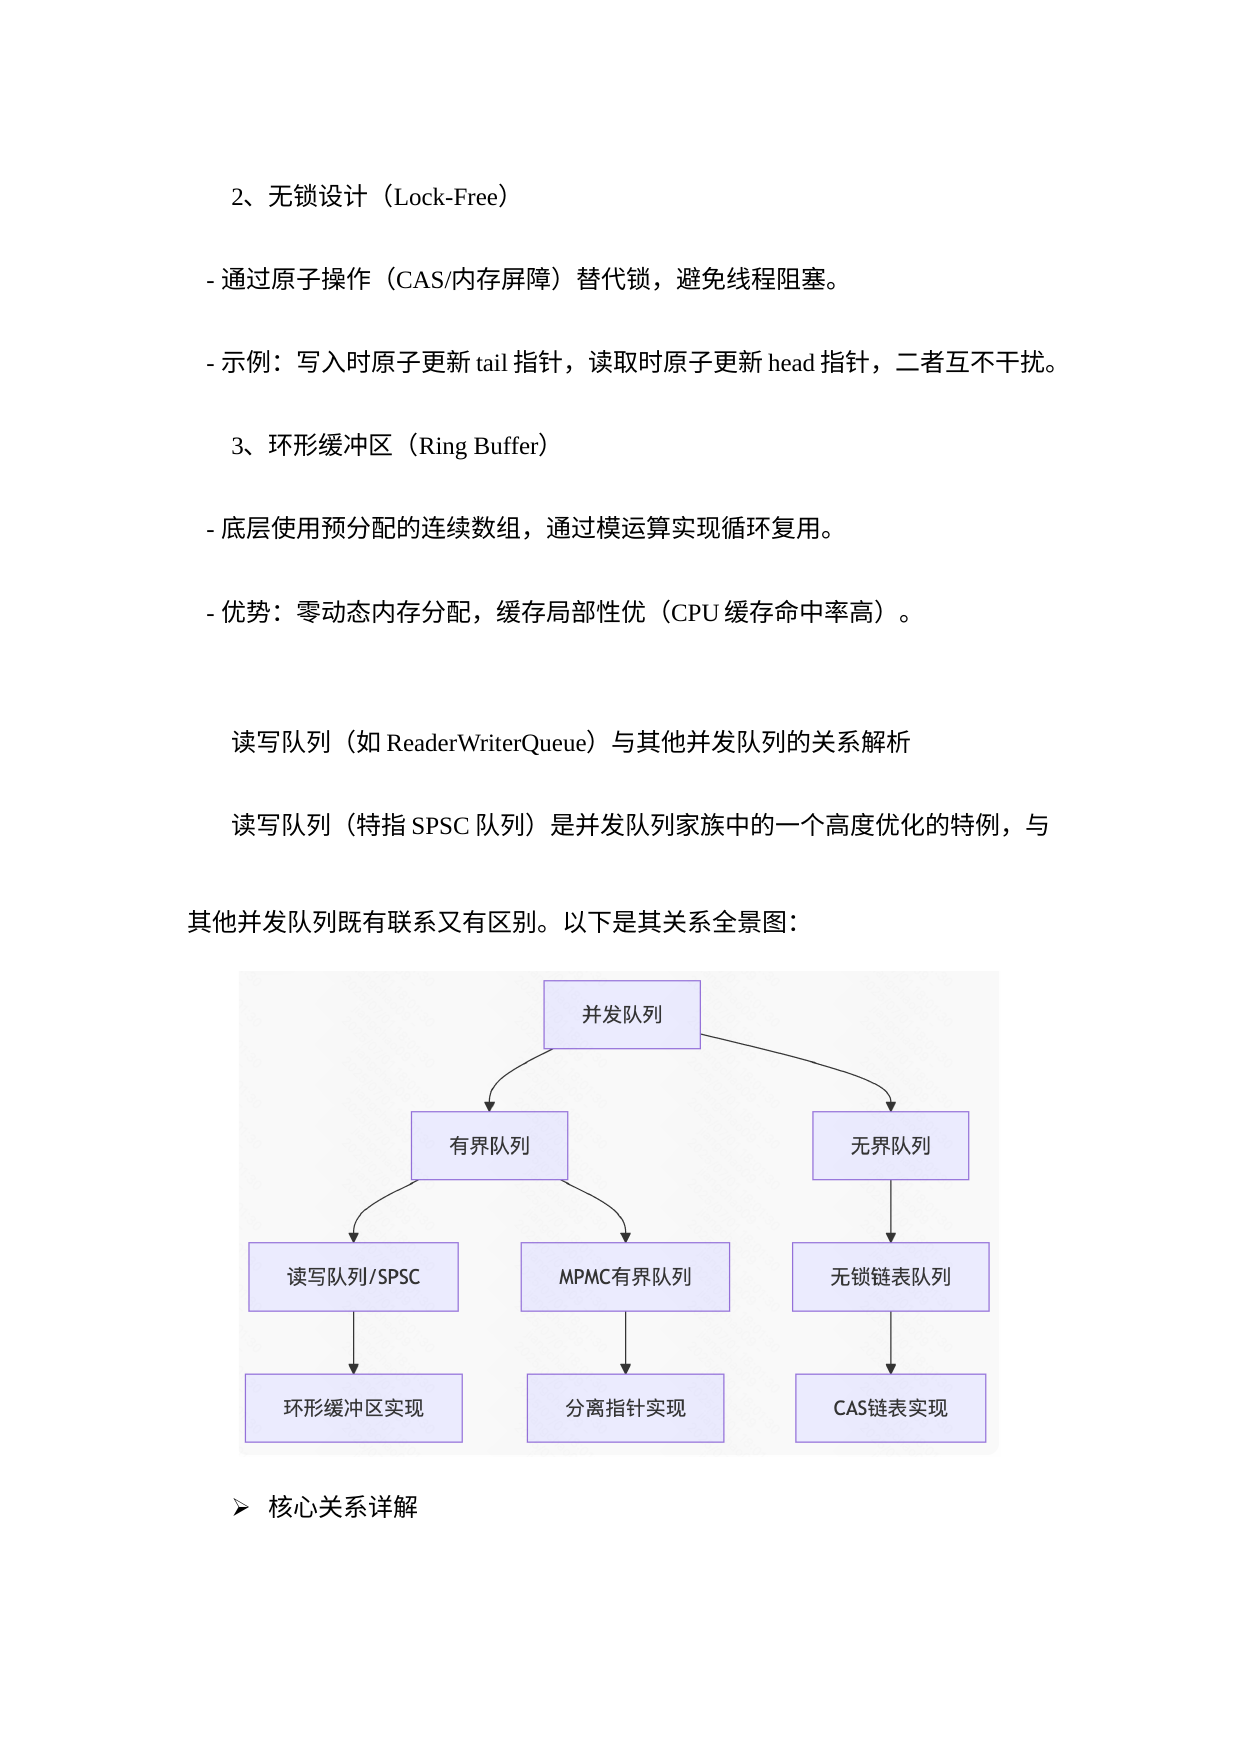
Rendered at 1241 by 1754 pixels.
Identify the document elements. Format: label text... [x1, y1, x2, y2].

text 读写队列（如ReaderWriterQueue）与其他并发队列的关系解析 [187, 708, 1053, 773]
list 核心关系详解 [231, 1473, 1053, 1538]
text 3、环形缓冲区（Ring Buffer） [187, 411, 1053, 476]
text - 底层使用预分配的连续数组，通过模运算实现循环复用。 [187, 494, 1053, 559]
text - 优势：零动态内存分配，缓存局部性优（CPU缓存命中率高）。 [187, 578, 1053, 643]
text 读写队列（特指SPSC队列）是并发队列家族中的一个高度优化的特例，与其他并发队列既有联系又有区别。以下是其关系全景图： [187, 791, 1053, 953]
text - 示例：写入时原子更新tail指针，读取时原子更新head指针，二者互不干扰。 [187, 328, 1053, 393]
text 2、无锁设计（Lock-Free） [187, 162, 1053, 227]
picture [238, 971, 1002, 1457]
text - 通过原子操作（CAS/内存屏障）替代锁，避免线程阻塞。 [187, 245, 1053, 310]
